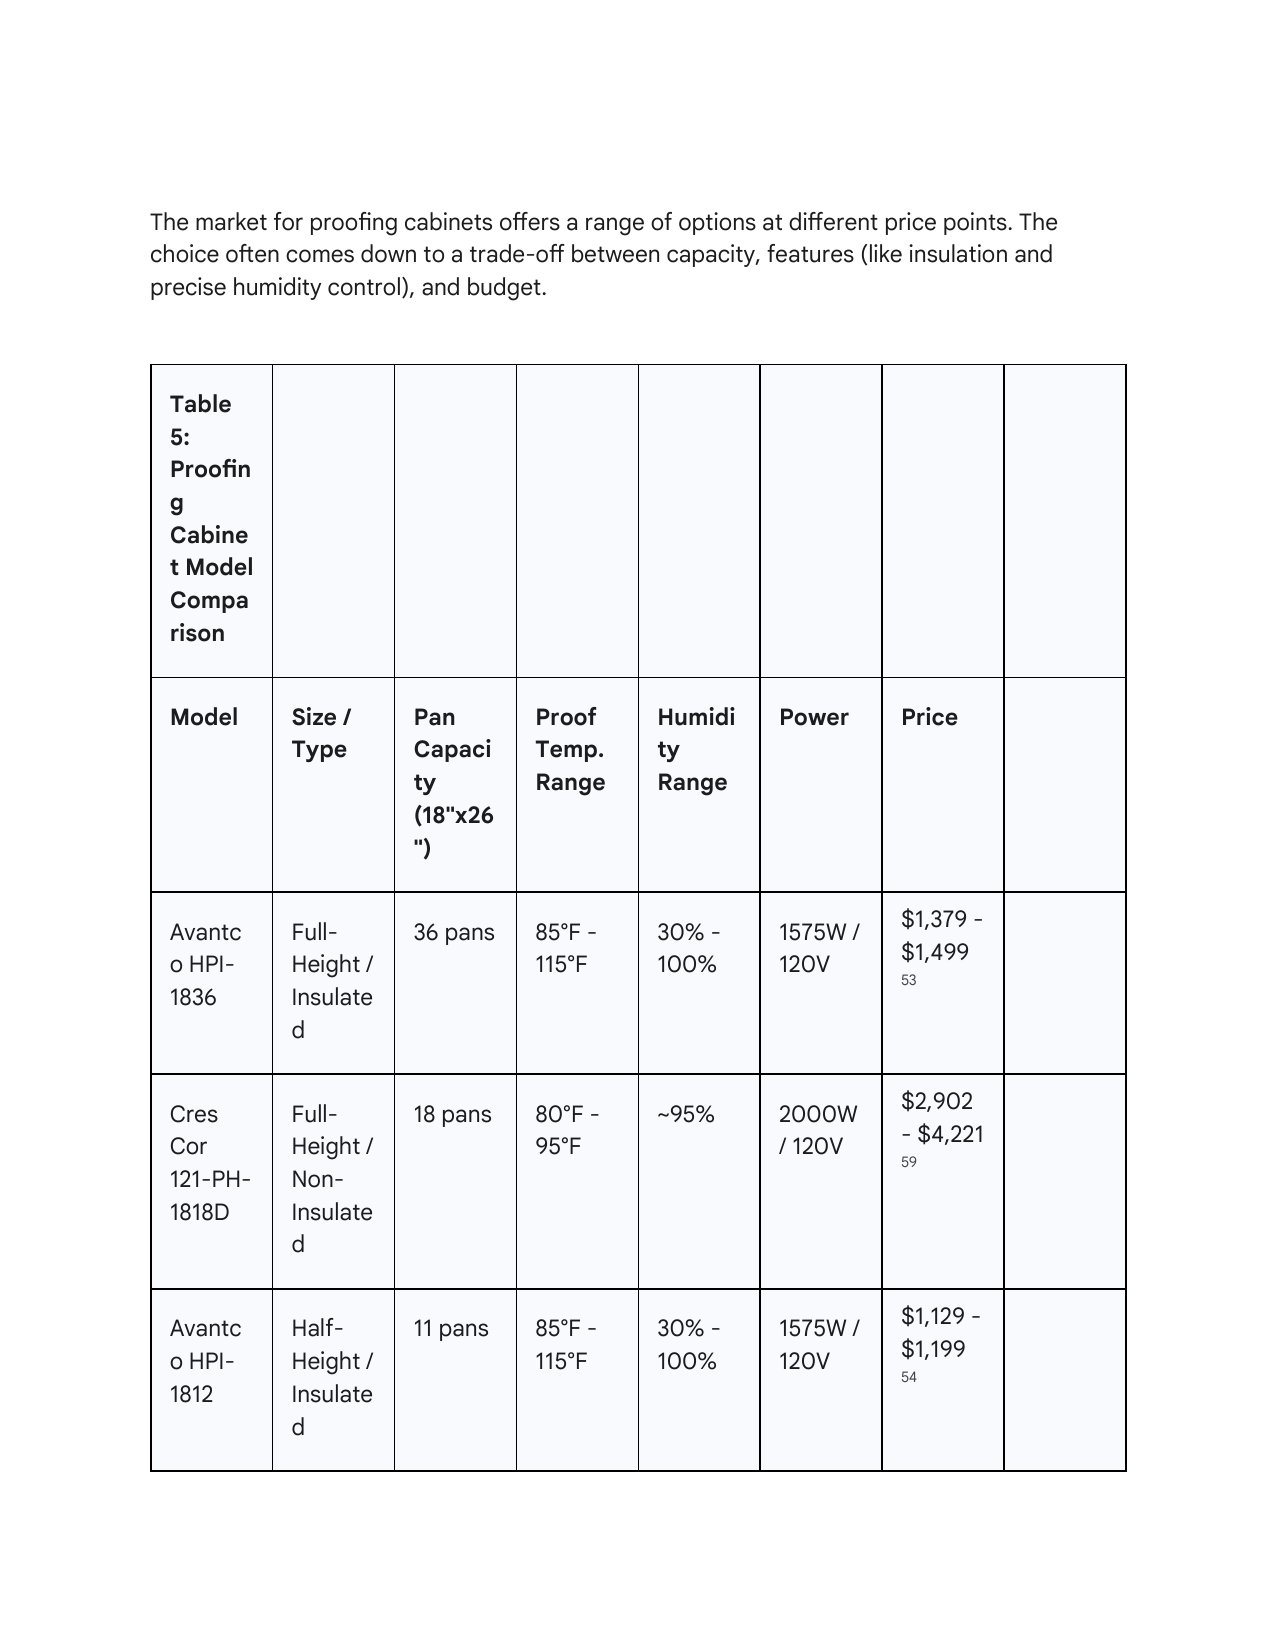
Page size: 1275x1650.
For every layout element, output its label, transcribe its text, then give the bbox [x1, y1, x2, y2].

table_cell 30% - 100% [639, 893, 759, 1073]
table_cell 36 pans [395, 893, 516, 1073]
table_header [639, 365, 759, 676]
table_cell 1575W / 120V [761, 1290, 881, 1470]
table_cell Proof Temp. Range [517, 678, 638, 891]
table_cell $1,129 - $1,199 54 [883, 1290, 1003, 1470]
table_cell [1005, 1075, 1125, 1288]
table_cell 85°F - 115°F [517, 893, 638, 1073]
table_cell 11 pans [395, 1290, 516, 1470]
table_header [883, 365, 1003, 676]
table_cell Pan Capacity (18"x26") [395, 678, 516, 891]
table_header [761, 365, 881, 676]
table_cell ~95% [639, 1075, 759, 1288]
table_cell Avantco HPI-1812 [152, 1290, 272, 1470]
table_header [273, 365, 394, 676]
table_cell Model [152, 678, 272, 891]
table_cell Avantco HPI-1836 [152, 893, 272, 1073]
table_cell 85°F - 115°F [517, 1290, 638, 1470]
table_cell Cres Cor 121-PH-1818D [152, 1075, 272, 1288]
table_cell Size / Type [273, 678, 394, 891]
table_cell 1575W / 120V [761, 893, 881, 1073]
table_cell 80°F - 95°F [517, 1075, 638, 1288]
table_cell 2000W / 120V [761, 1075, 881, 1288]
table_header [1005, 365, 1125, 676]
table_cell Power [761, 678, 881, 891]
table_cell 18 pans [395, 1075, 516, 1288]
table_cell Full-Height / Insulated [273, 893, 394, 1073]
table_header [517, 365, 638, 676]
table_cell $1,379 - $1,499 53 [883, 893, 1003, 1073]
table_cell [1005, 893, 1125, 1073]
text The market for proofing cabinets offers a range of options at different price points. The choice often comes down to a trade-off between capacity, features (like insulation and precise humidity control), and budget. [150, 208, 1125, 302]
table_header [395, 365, 516, 676]
table_cell [1005, 678, 1125, 891]
table_cell [1005, 1290, 1125, 1470]
table_cell 30% - 100% [639, 1290, 759, 1470]
table_cell Full-Height / Non-Insulated [273, 1075, 394, 1288]
table_cell Humidity Range [639, 678, 759, 891]
table_cell Price [883, 678, 1003, 891]
table_cell $2,902 - $4,221 59 [883, 1075, 1003, 1288]
table_cell Half-Height / Insulated [273, 1290, 394, 1470]
table_header Table 5: Proofing Cabinet Model Comparison [152, 365, 272, 676]
